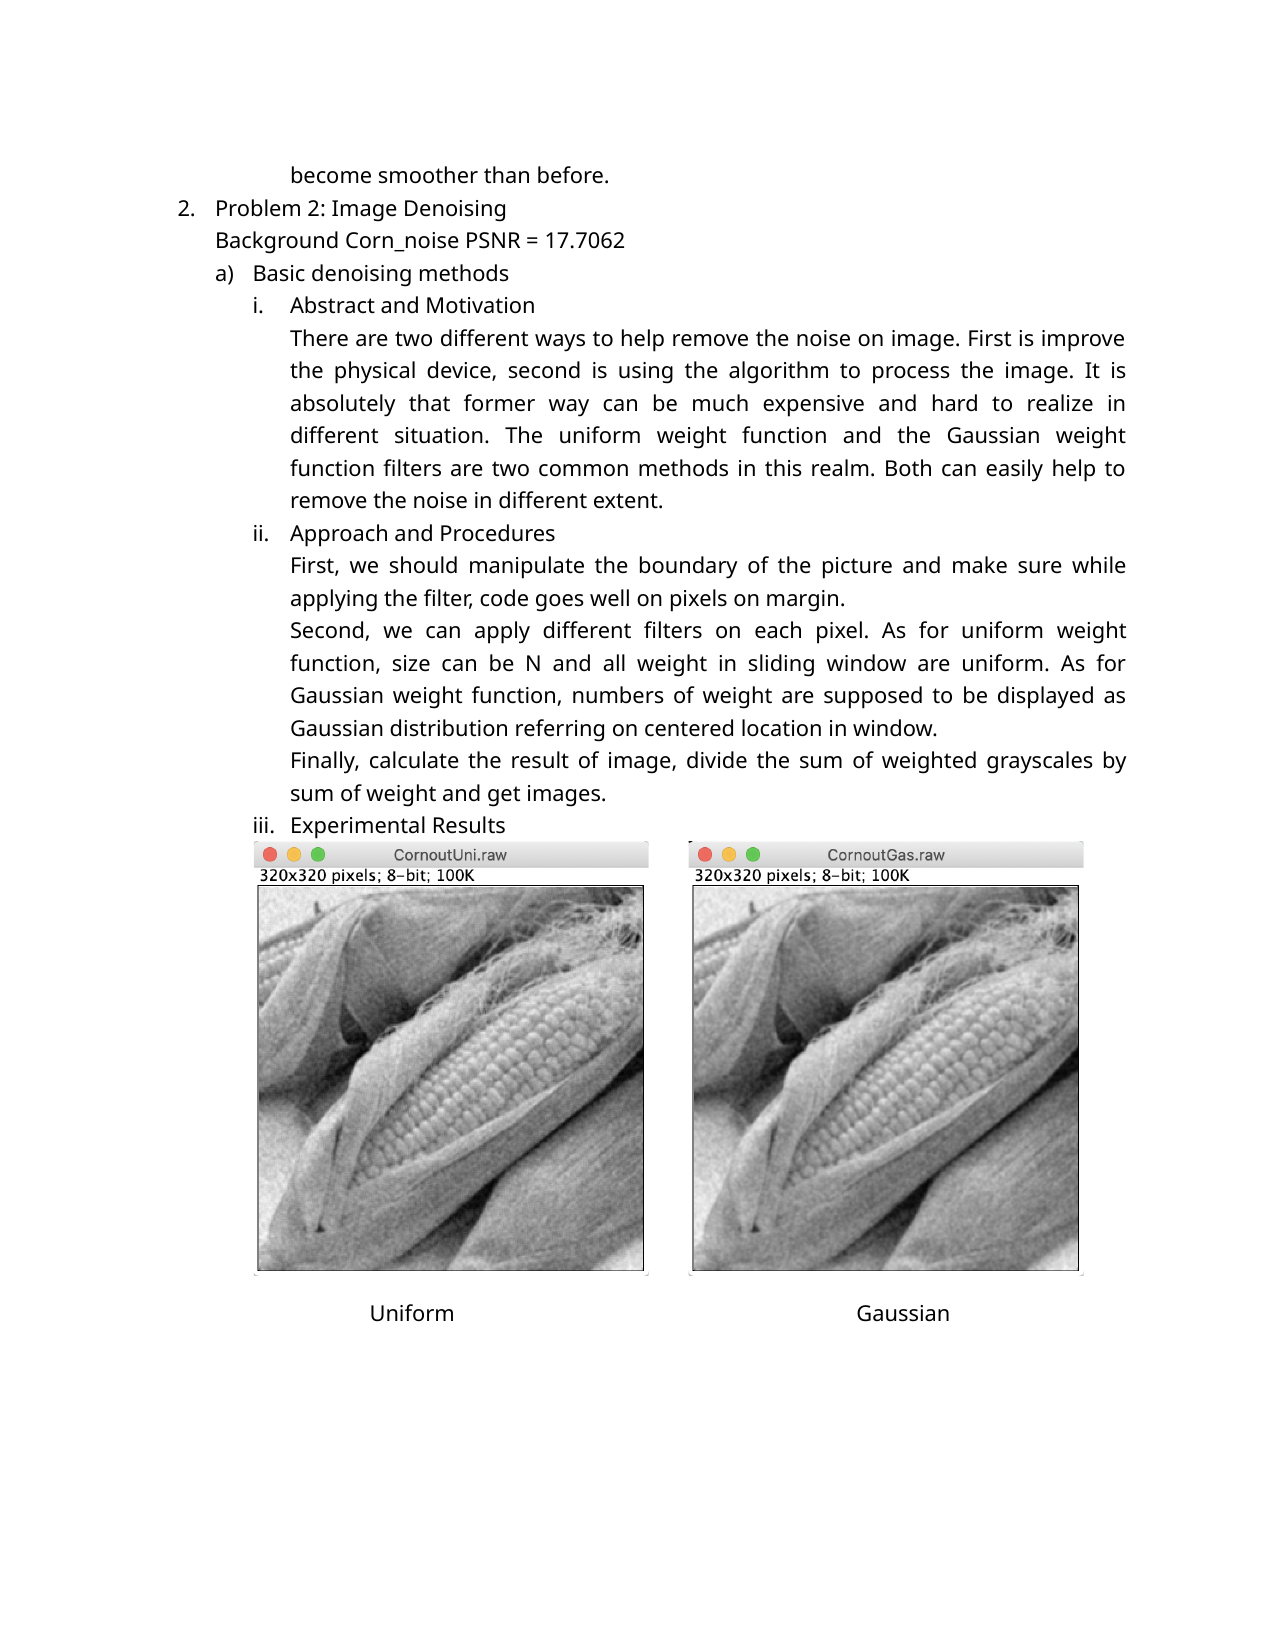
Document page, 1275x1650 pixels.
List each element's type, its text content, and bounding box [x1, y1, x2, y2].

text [290, 159, 1127, 191]
picture [253, 841, 649, 1276]
list Approach and Procedures [252, 516, 1127, 549]
text Uniform Gaussian [254, 1296, 1127, 1329]
list Background Corn_noise PSNR = 17.7062 [215, 224, 1127, 256]
list First, we should manipulate the boundary of the picture and make sure while applying the filter, code goes well on pixels on margin. [290, 549, 1127, 614]
list Finally, calculate the result of image, divide the sum of weighted grayscales by sum of weight and get images. [290, 744, 1127, 809]
list Basic denoising methods [215, 256, 1127, 289]
list Problem 2: Image Denoising [177, 191, 1127, 224]
list Second, we can apply different filters on each pixel. As for uniform weight function, size can be N and all weight in sliding window are uniform. As for Gaussian weight function, numbers of weight are supposed to be displayed as Gaussian distribution referring on centered location in window. [290, 614, 1127, 744]
list There are two different ways to help remove the noise on image. First is improve the physical device, second is using the algorithm to process the image. It is absolutely that former way can be much expensive and hard to realize in different situation. The uniform weight function and the Gaussian weight function filters are two common methods in this realm. Both can easily help to remove the noise in different extent. [290, 321, 1127, 516]
picture [688, 841, 1084, 1276]
list Abstract and Motivation [252, 289, 1127, 321]
list Experimental Results [252, 809, 1127, 841]
